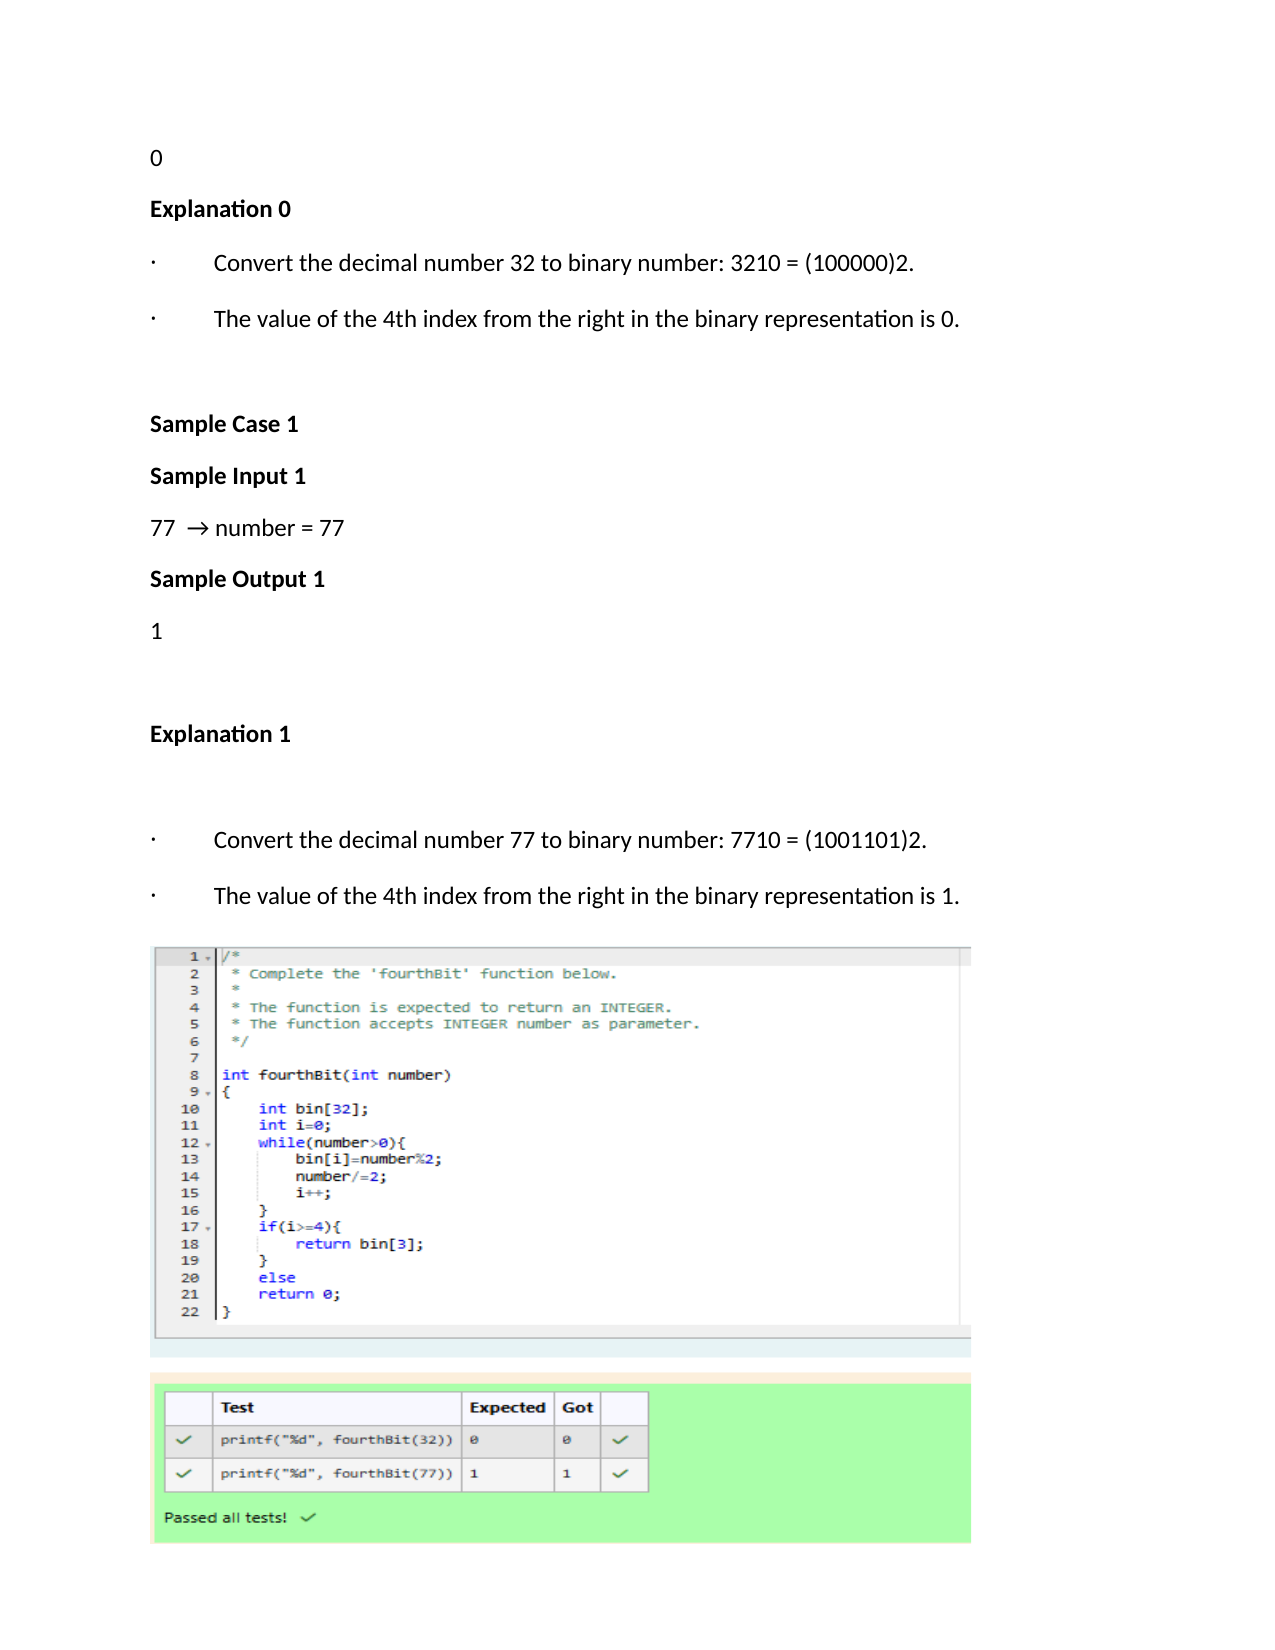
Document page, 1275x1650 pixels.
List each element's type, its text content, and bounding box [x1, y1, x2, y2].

text 1 [150, 615, 1162, 646]
text 77 → number = 77 [150, 512, 1162, 542]
list Convert the decimal number 32 to binary number: 3210 = (100000)2. [150, 245, 1162, 279]
text 0 [150, 142, 1162, 172]
picture [150, 946, 972, 1544]
text Sample Case 1 [150, 408, 1162, 439]
text Sample Output 1 [150, 563, 1162, 594]
text Sample Input 1 [150, 460, 1162, 491]
list The value of the 4th index from the right in the binary representation is 0. [150, 301, 1162, 335]
list The value of the 4th index from the right in the binary representation is 1. [150, 877, 1162, 912]
text Explanation 1 [150, 718, 1162, 749]
text Explanation 0 [150, 193, 1162, 224]
list Convert the decimal number 77 to binary number: 7710 = (1001101)2. [150, 822, 1162, 856]
